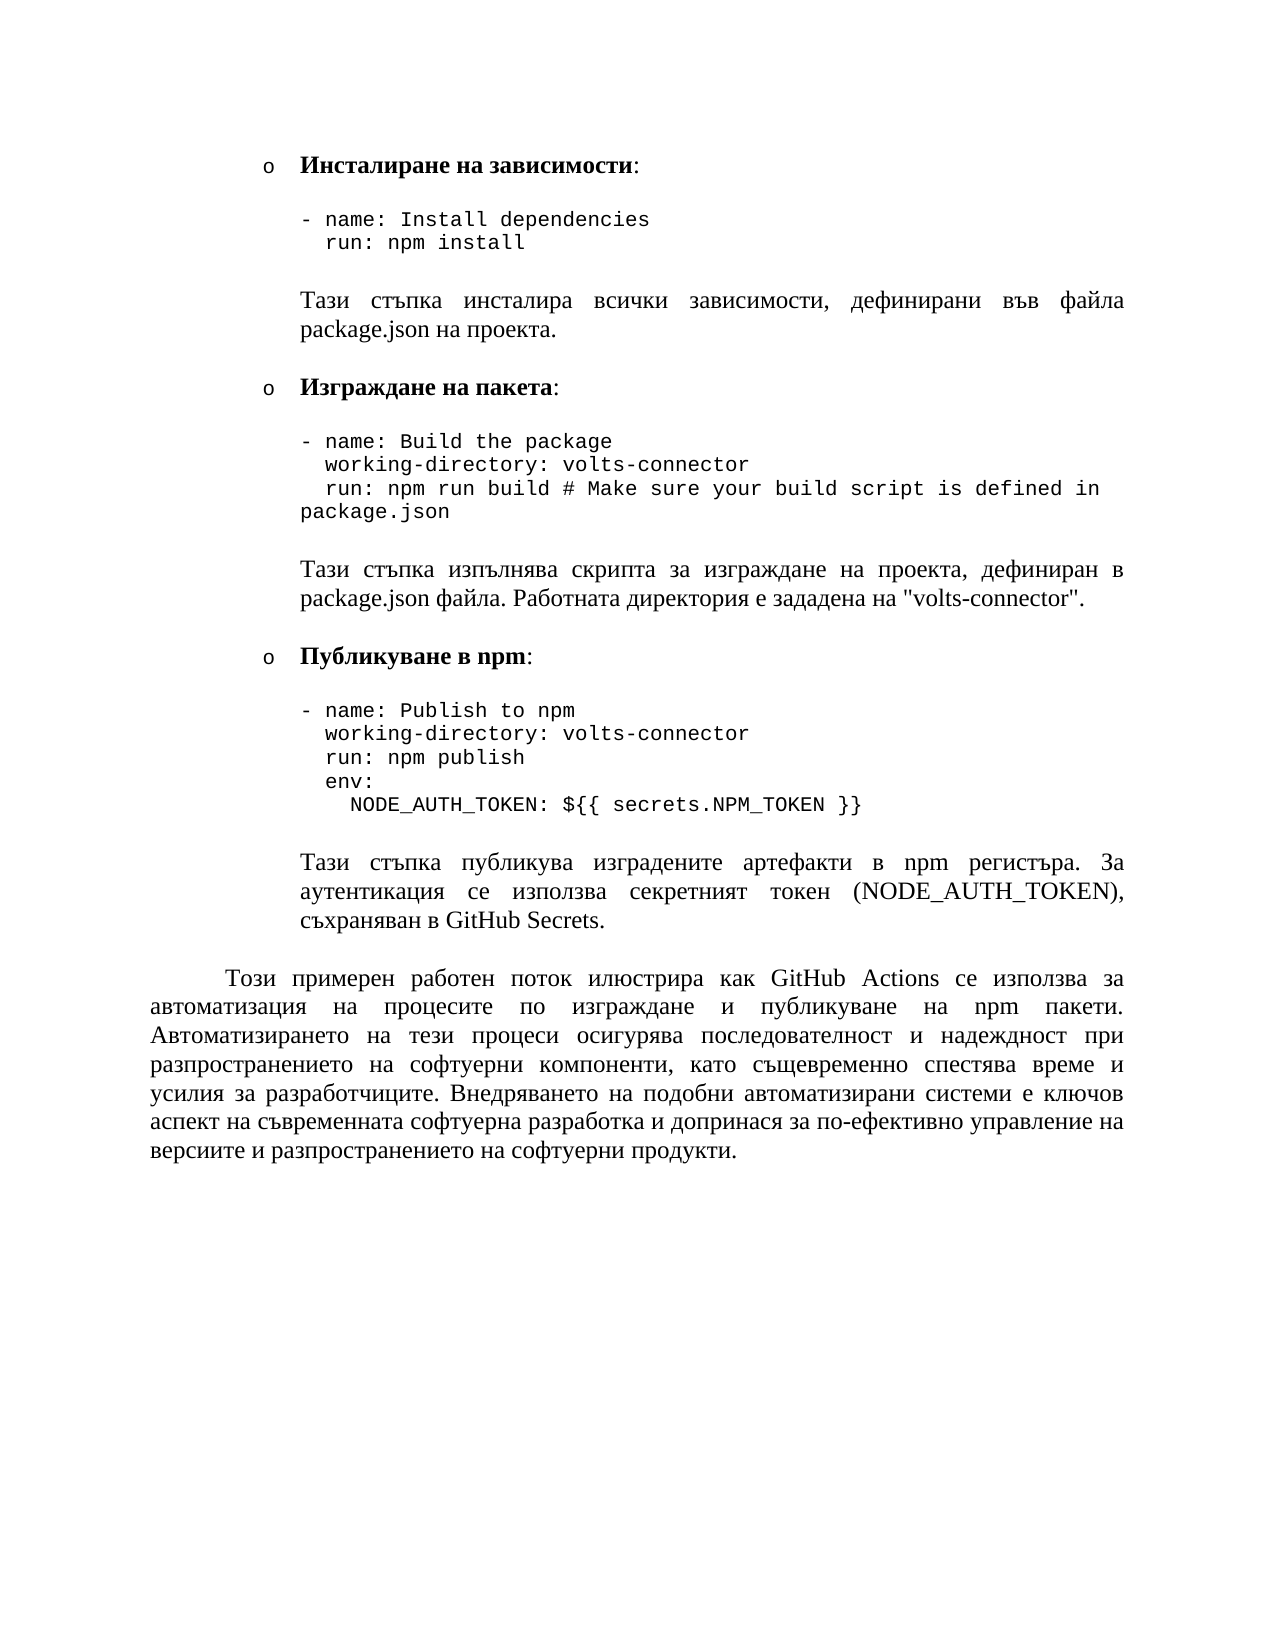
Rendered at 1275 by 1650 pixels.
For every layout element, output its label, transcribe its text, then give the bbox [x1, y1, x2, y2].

text working-directory: volts-connector [300, 454, 1125, 478]
text - name: Build the package [300, 431, 1125, 454]
text run: npm run build # Make sure your build script is defined in package.json [300, 478, 1125, 525]
text env: [300, 771, 1125, 794]
text - name: Publish to npm [300, 700, 1125, 723]
text Тази стъпка изпълнява скрипта за изграждане на проекта, дефиниран в package.json файла. Работната директория е зададена на "volts-connector". [300, 554, 1125, 612]
list Инсталиране на зависимости: [262, 150, 1125, 179]
text Тази стъпка инсталира всички зависимости, дефинирани във файла package.json на проекта. [300, 285, 1125, 343]
text Тази стъпка публикува изградените артефакти в npm регистъра. За аутентикация се използва секретният токен (NODE_AUTH_TOKEN), съхраняван в GitHub Secrets. [300, 847, 1125, 933]
text Този примерен работен поток илюстрира как GitHub Actions се използва за автоматизация на процесите по изграждане и публикуване на npm пакети. Автоматизирането на тези процеси осигурява последователност и надеждност при разпространението на софтуерни компоненти, като същевременно спестява време и усилия за разработчиците. Внедряването на подобни автоматизирани системи е ключов аспект на съвременната софтуерна разработка и допринася за по-ефективно управление на версиите и разпространението на софтуерни продукти. [150, 963, 1125, 1164]
text working-directory: volts-connector [300, 723, 1125, 747]
text NODE_AUTH_TOKEN: ${{ secrets.NPM_TOKEN }} [300, 794, 1125, 818]
text run: npm install [300, 232, 1125, 256]
list Изграждане на пакета: [262, 372, 1125, 401]
list Публикуване в npm: [262, 641, 1125, 671]
text - name: Install dependencies [300, 209, 1125, 232]
text run: npm publish [300, 747, 1125, 771]
